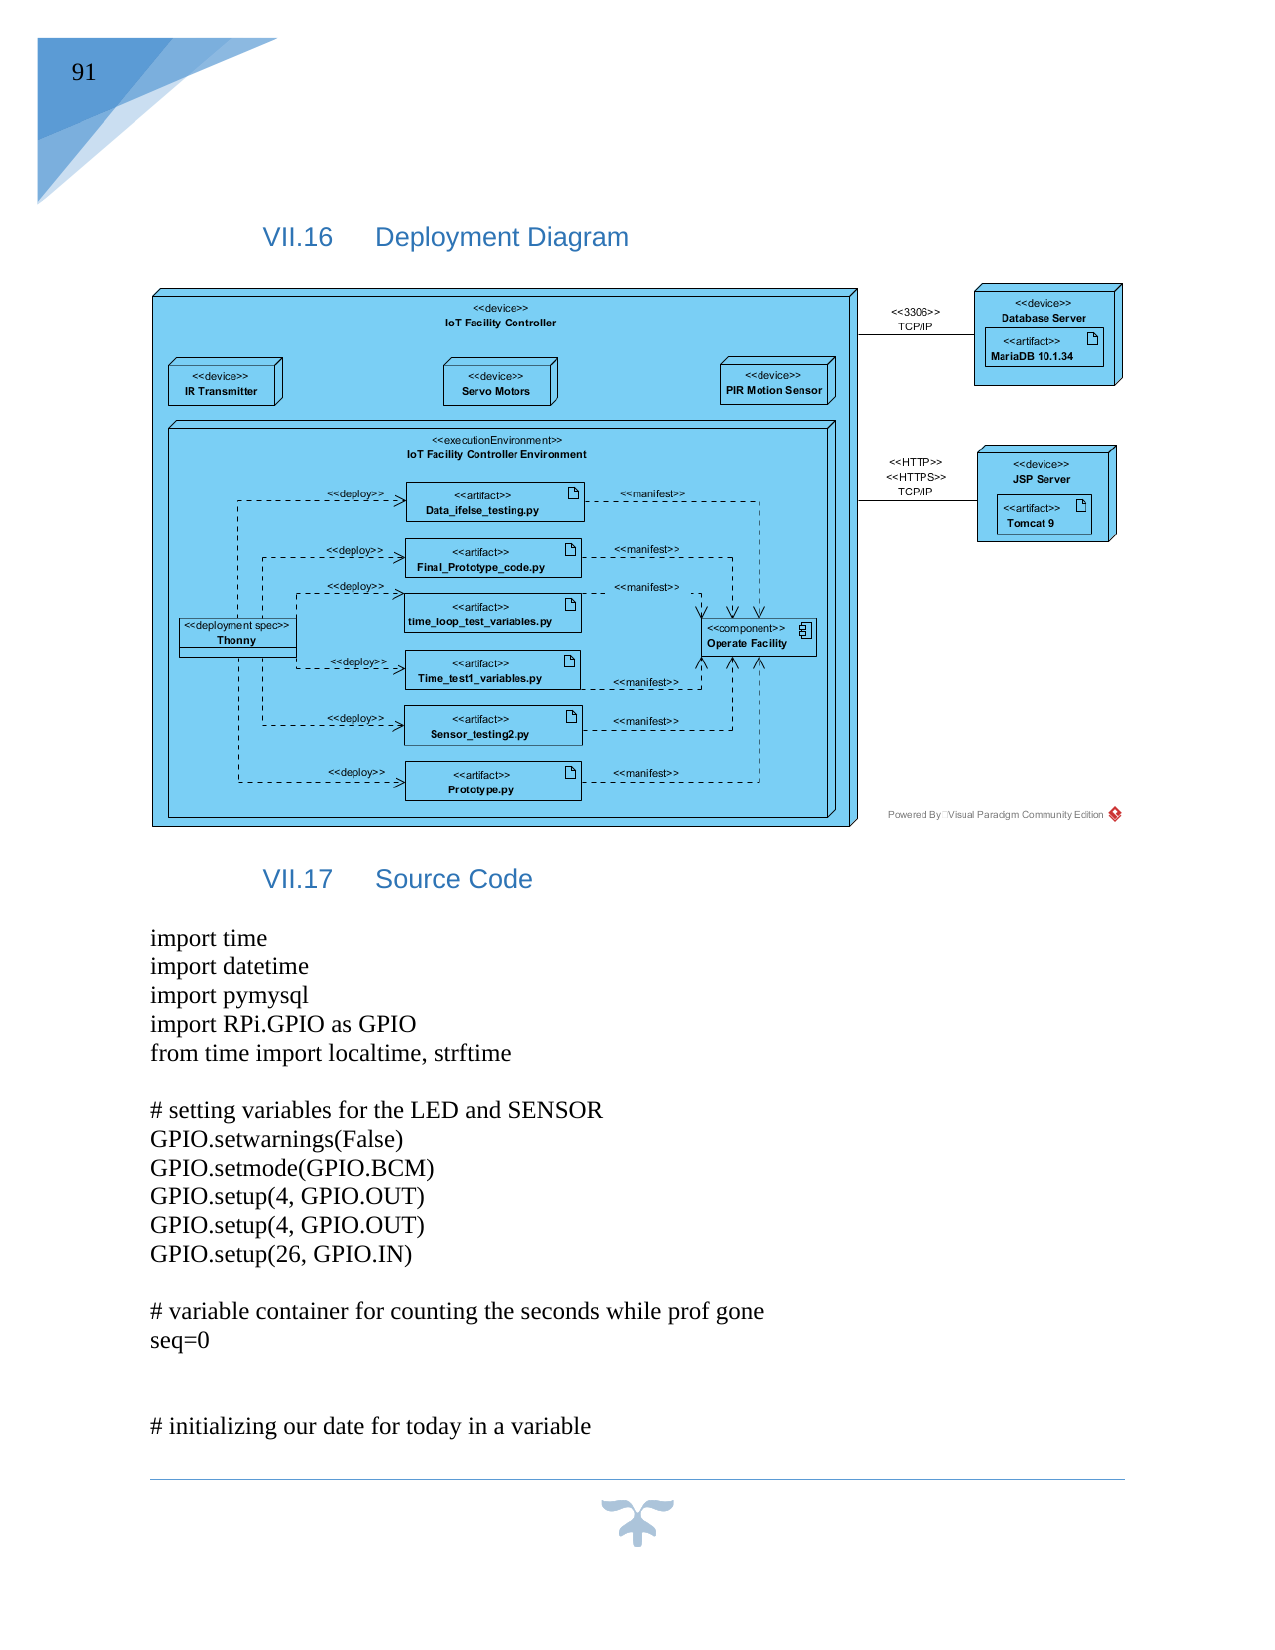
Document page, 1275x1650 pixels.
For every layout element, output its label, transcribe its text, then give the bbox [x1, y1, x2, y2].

subtitle Deployment Diagram [262, 221, 1125, 252]
text GPIO.setwarnings(False) [150, 1124, 1125, 1153]
picture [150, 281, 1125, 830]
text import pymysql [150, 980, 1125, 1009]
text # initializing our date for today in a variable [150, 1411, 1125, 1440]
text from time import localtime, strftime [150, 1038, 1125, 1066]
text GPIO.setmode(GPIO.BCM) [150, 1153, 1125, 1181]
text GPIO.setup(4, GPIO.OUT) [150, 1210, 1125, 1239]
text import RPi.GPIO as GPIO [150, 1009, 1125, 1038]
text import time [150, 923, 1125, 951]
text # setting variables for the LED and SENSOR [150, 1095, 1125, 1124]
text seq=0 [150, 1325, 1125, 1354]
text # variable container for counting the seconds while prof gone [150, 1296, 1125, 1325]
text import datetime [150, 951, 1125, 980]
picture [37, 37, 279, 206]
text GPIO.setup(26, GPIO.IN) [150, 1239, 1125, 1268]
text GPIO.setup(4, GPIO.OUT) [150, 1181, 1125, 1210]
subtitle Source Code [262, 863, 1125, 894]
